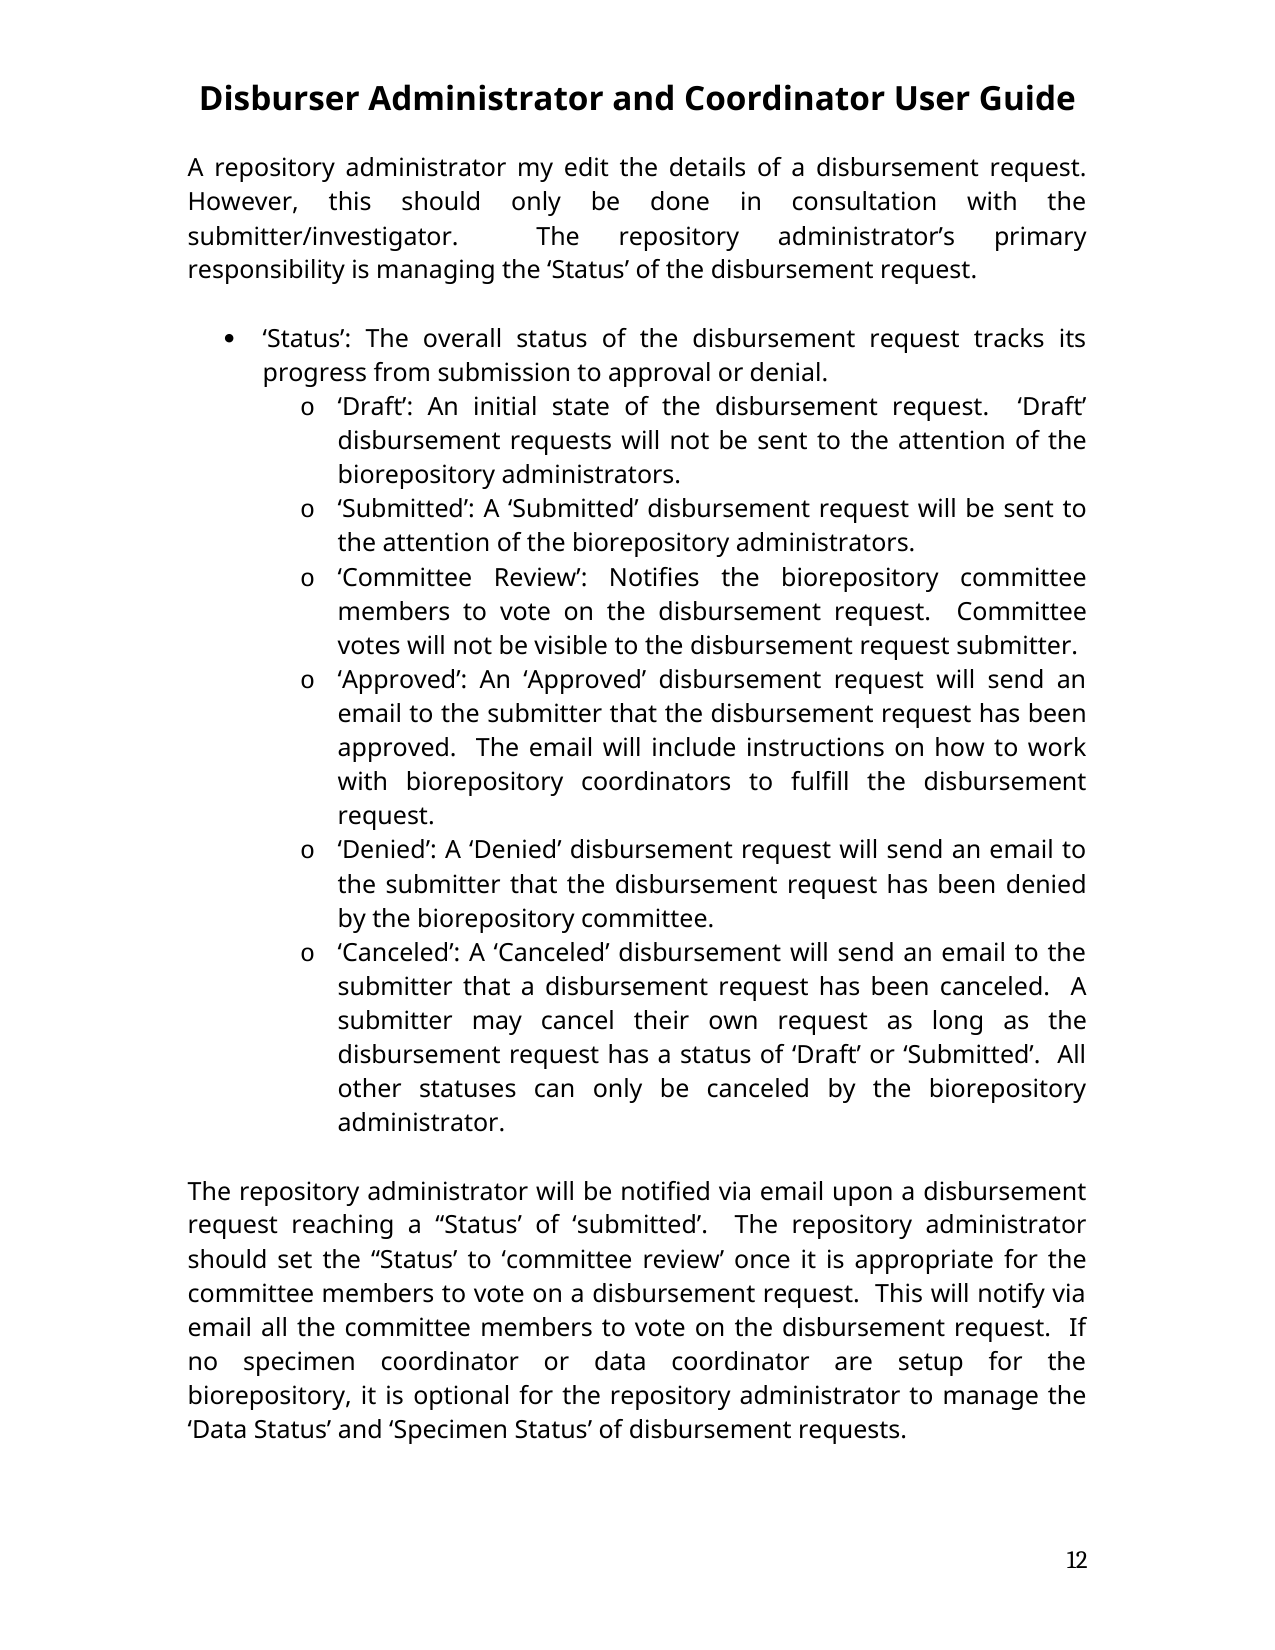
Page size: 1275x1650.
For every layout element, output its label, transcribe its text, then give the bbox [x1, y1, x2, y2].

list ‘Approved’: An ‘Approved’ disbursement request will send an email to the submitter that the disbursement request has been approved. The email will include instructions on how to work with biorepository coordinators to fulfill the disbursement request. [300, 662, 1087, 832]
list ‘Submitted’: A ‘Submitted’ disbursement request will be sent to the attention of the biorepository administrators. [300, 491, 1087, 559]
list ‘Status’: The overall status of the disbursement request tracks its progress from submission to approval or denial. [225, 320, 1087, 388]
text A repository administrator my edit the details of a disbursement request. However, this should only be done in consultation with the submitter/investigator. The repository administrator’s primary responsibility is managing the ‘Status’ of the disbursement request. [187, 150, 1087, 286]
list ‘Committee Review’: Notifies the biorepository committee members to vote on the disbursement request. Committee votes will not be visible to the disbursement request submitter. [300, 559, 1087, 662]
list ‘Canceled’: A ‘Canceled’ disbursement will send an email to the submitter that a disbursement request has been canceled. A submitter may cancel their own request as long as the disbursement request has a status of ‘Draft’ or ‘Submitted’. All other statuses can only be canceled by the biorepository administrator. [300, 934, 1087, 1139]
list ‘Draft’: An initial state of the disbursement request. ‘Draft’ disbursement requests will not be sent to the attention of the biorepository administrators. [300, 388, 1087, 491]
text The repository administrator will be notified via email upon a disbursement request reaching a “Status’ of ‘submitted’. The repository administrator should set the “Status’ to ‘committee review’ once it is appropriate for the committee members to vote on a disbursement request. This will notify via email all the committee members to vote on the disbursement request. If no specimen coordinator or data coordinator are setup for the biorepository, it is optional for the repository administrator to manage the ‘Data Status’ and ‘Specimen Status’ of disbursement requests. [187, 1173, 1087, 1446]
list ‘Denied’: A ‘Denied’ disbursement request will send an email to the submitter that the disbursement request has been denied by the biorepository committee. [300, 832, 1087, 934]
